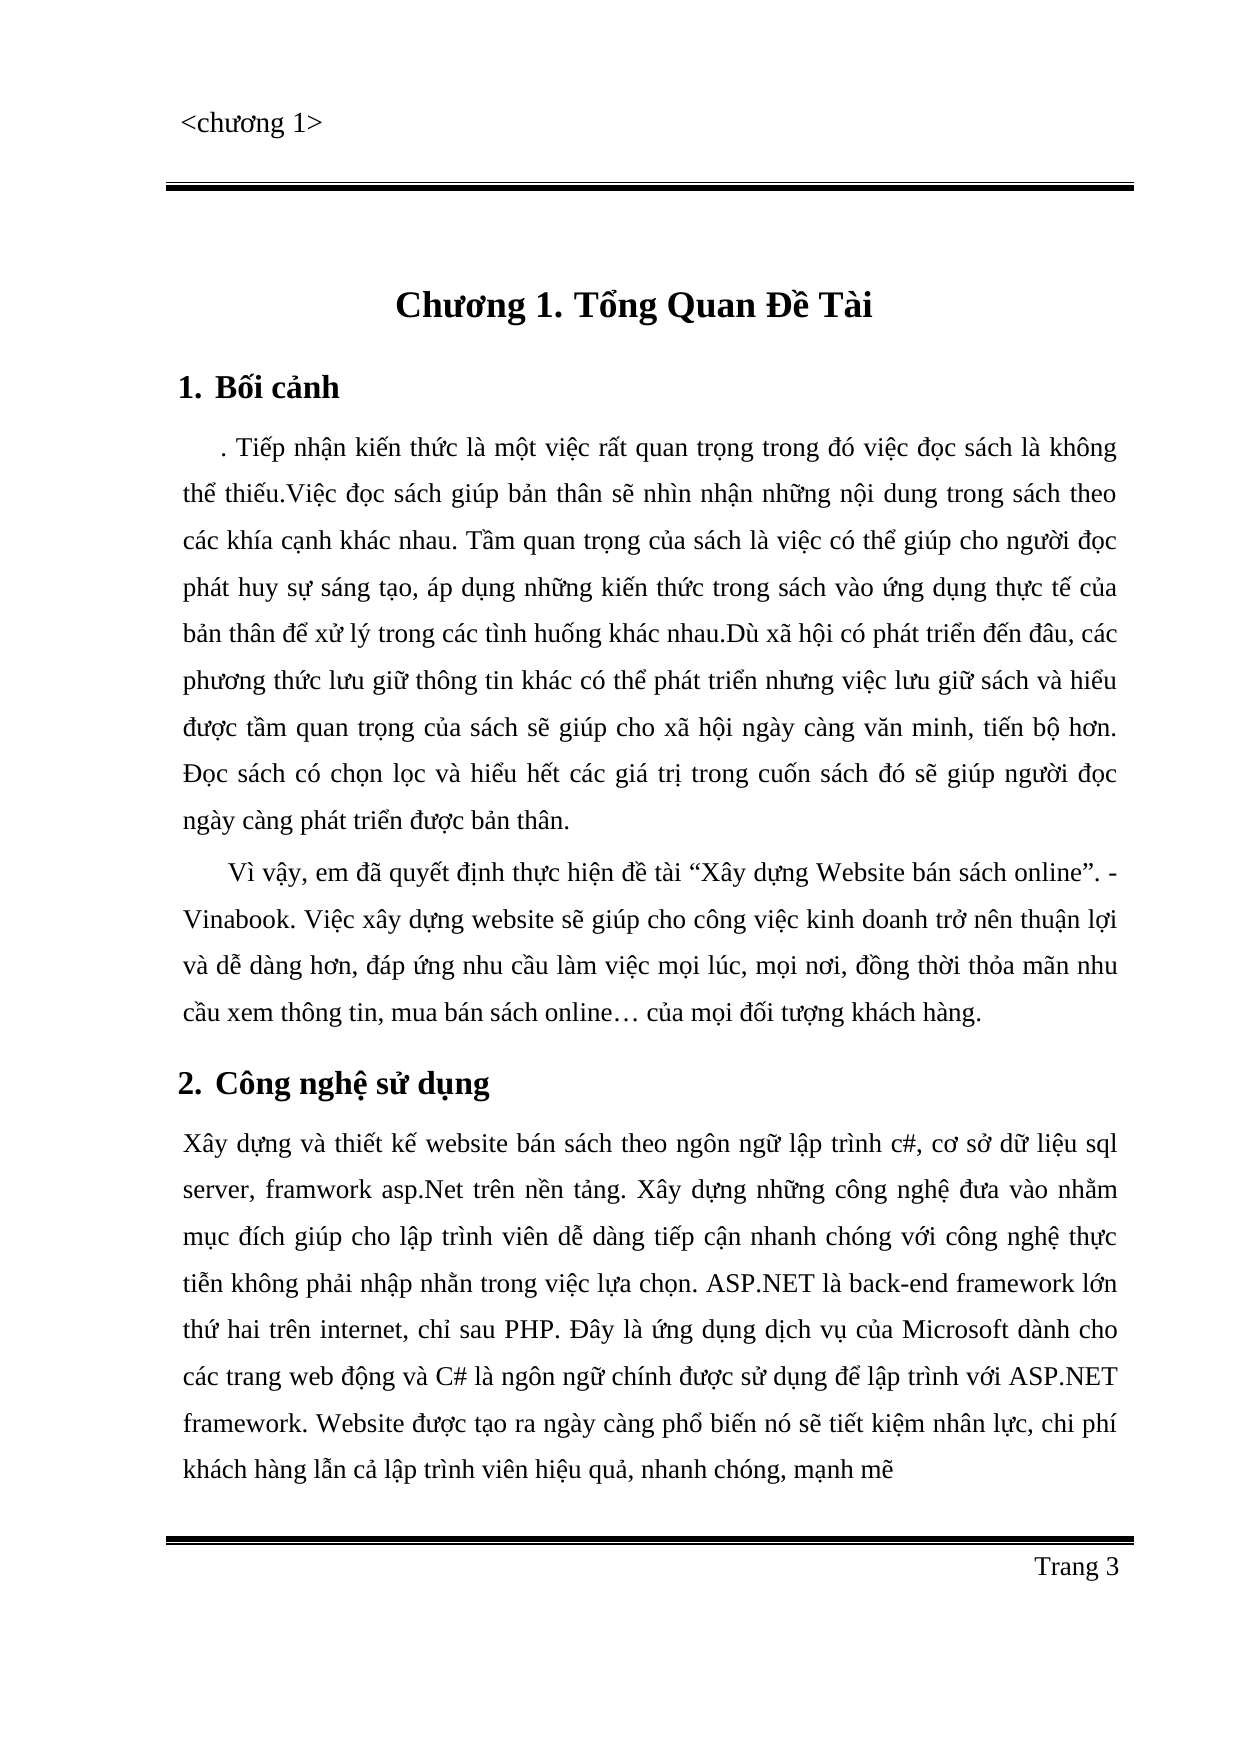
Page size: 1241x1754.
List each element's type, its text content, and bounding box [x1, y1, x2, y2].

subtitle Bối cảnh [177, 368, 1092, 406]
subtitle Công nghệ sử dụng [177, 1064, 1092, 1102]
text Vì vậy, em đã quyết định thực hiện đề tài “Xây dựng Website bán sách online”. -Vinabook. Việc xây dựng website sẽ giúp cho công việc kinh doanh trở nên thuận lợi và dễ dàng hơn, đáp ứng nhu cầu làm việc mọi lúc, mọi nơi, đồng thời thỏa mãn nhu cầu xem thông tin, mua bán sách online… của mọi đối tượng khách hàng. [183, 856, 1119, 1027]
subtitle Tổng Quan Đề Tài [177, 282, 1119, 325]
text Xây dựng và thiết kế website bán sách theo ngôn ngữ lập trình c#, cơ sở dữ liệu sql server, framwork asp.Net trên nền tảng. Xây dựng những công nghệ đưa vào nhằm mục đích giúp cho lập trình viên dễ dàng tiếp cận nhanh chóng với công nghệ thực tiễn không phải nhập nhằn trong việc lựa chọn. ASP.NET là back-end framework lớn thứ hai trên internet, chỉ sau PHP. Đây là ứng dụng dịch vụ của Microsoft dành cho các trang web động và C# là ngôn ngữ chính được sử dụng để lập trình với ASP.NET framework. Website được tạo ra ngày càng phổ biến nó sẽ tiết kiệm nhân lực, chi phí khách hàng lẫn cả lập trình viên hiệu quả, nhanh chóng, mạnh mẽ [183, 1127, 1119, 1484]
text . Tiếp nhận kiến thức là một việc rất quan trọng trong đó việc đọc sách là không thể thiếu.Việc đọc sách giúp bản thân sẽ nhìn nhận những nội dung trong sách theo các khía cạnh khác nhau. Tầm quan trọng của sách là việc có thể giúp cho người đọc phát huy sự sáng tạo, áp dụng những kiến thức trong sách vào ứng dụng thực tế của bản thân để xử lý trong các tình huống khác nhau.Dù xã hội có phát triển đến đâu, các phương thức lưu giữ thông tin khác có thể phát triển nhưng việc lưu giữ sách và hiểu được tầm quan trọng của sách sẽ giúp cho xã hội ngày càng văn minh, tiến bộ hơn. Đọc sách có chọn lọc và hiểu hết các giá trị trong cuốn sách đó sẽ giúp người đọc ngày càng phát triển được bản thân. [183, 431, 1119, 835]
